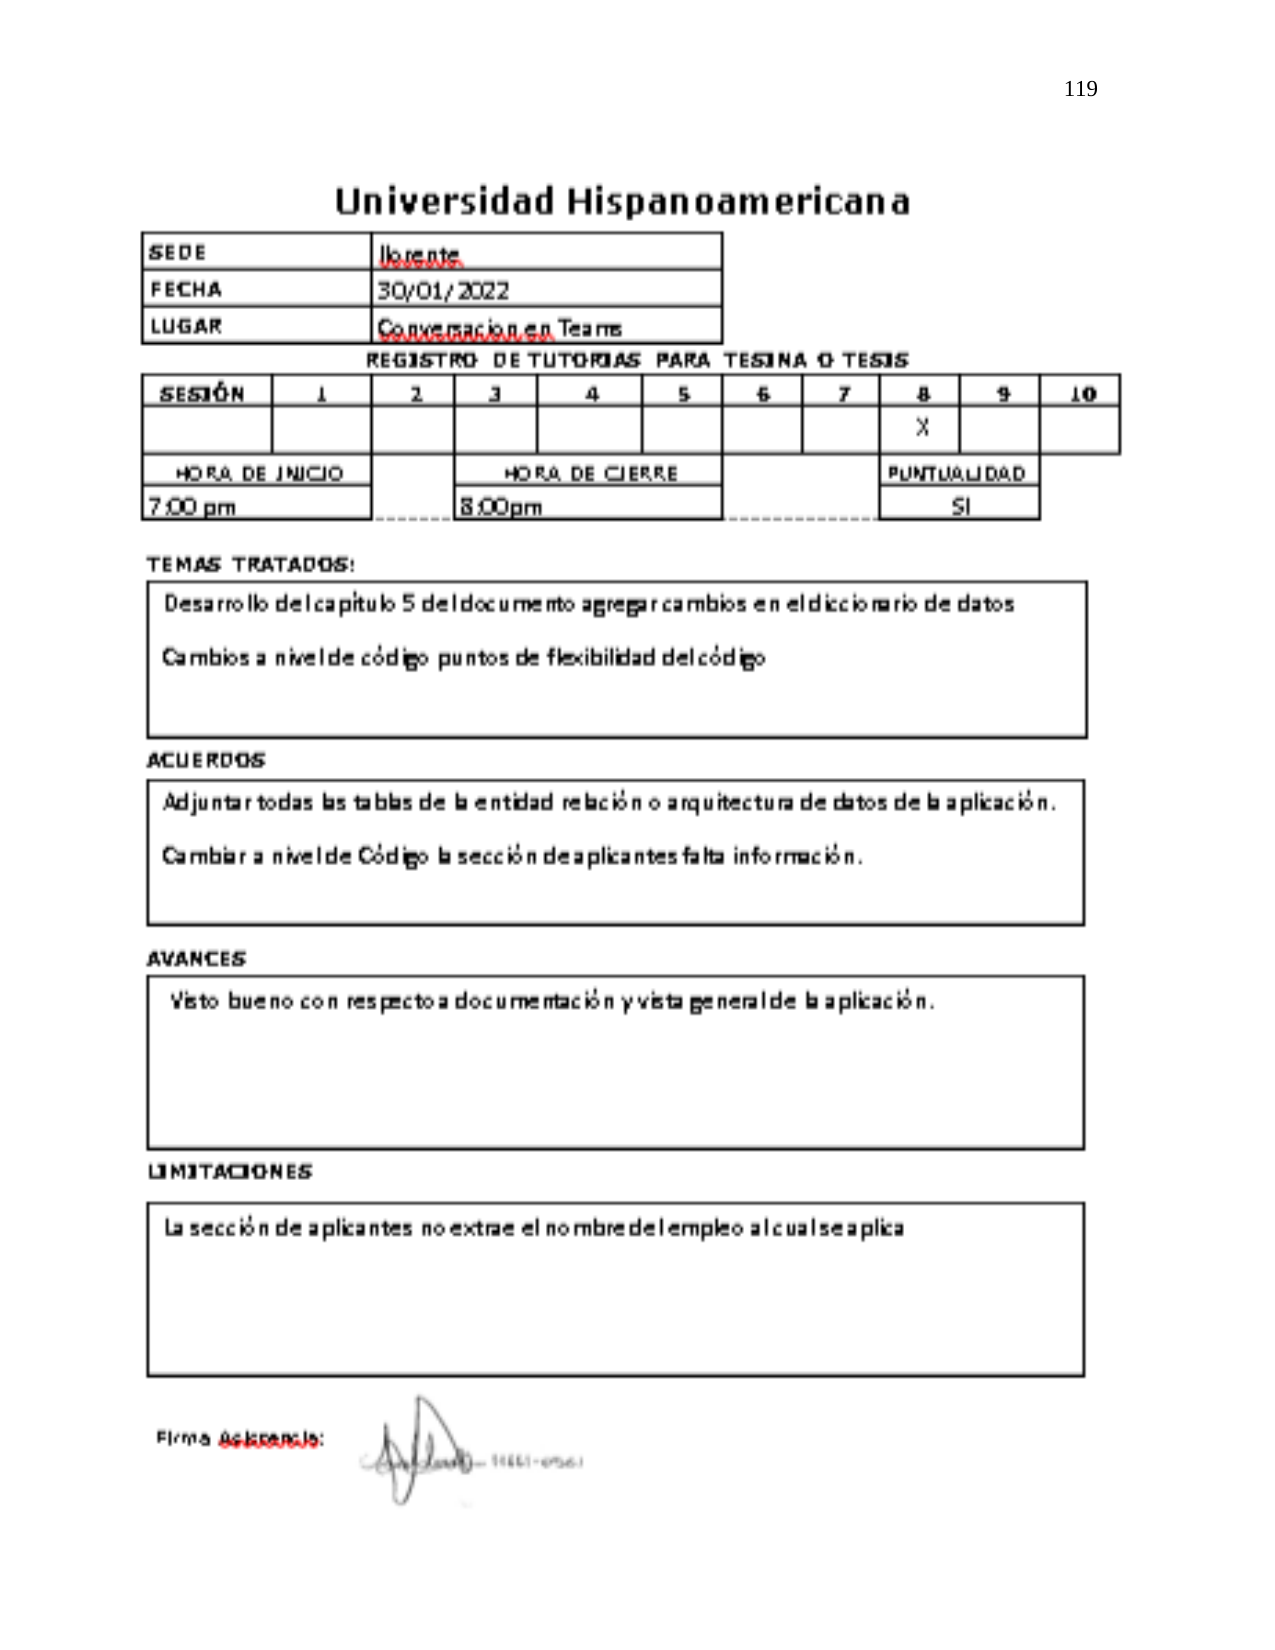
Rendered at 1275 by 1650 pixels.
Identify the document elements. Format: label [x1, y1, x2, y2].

picture [59, 100, 1211, 1557]
